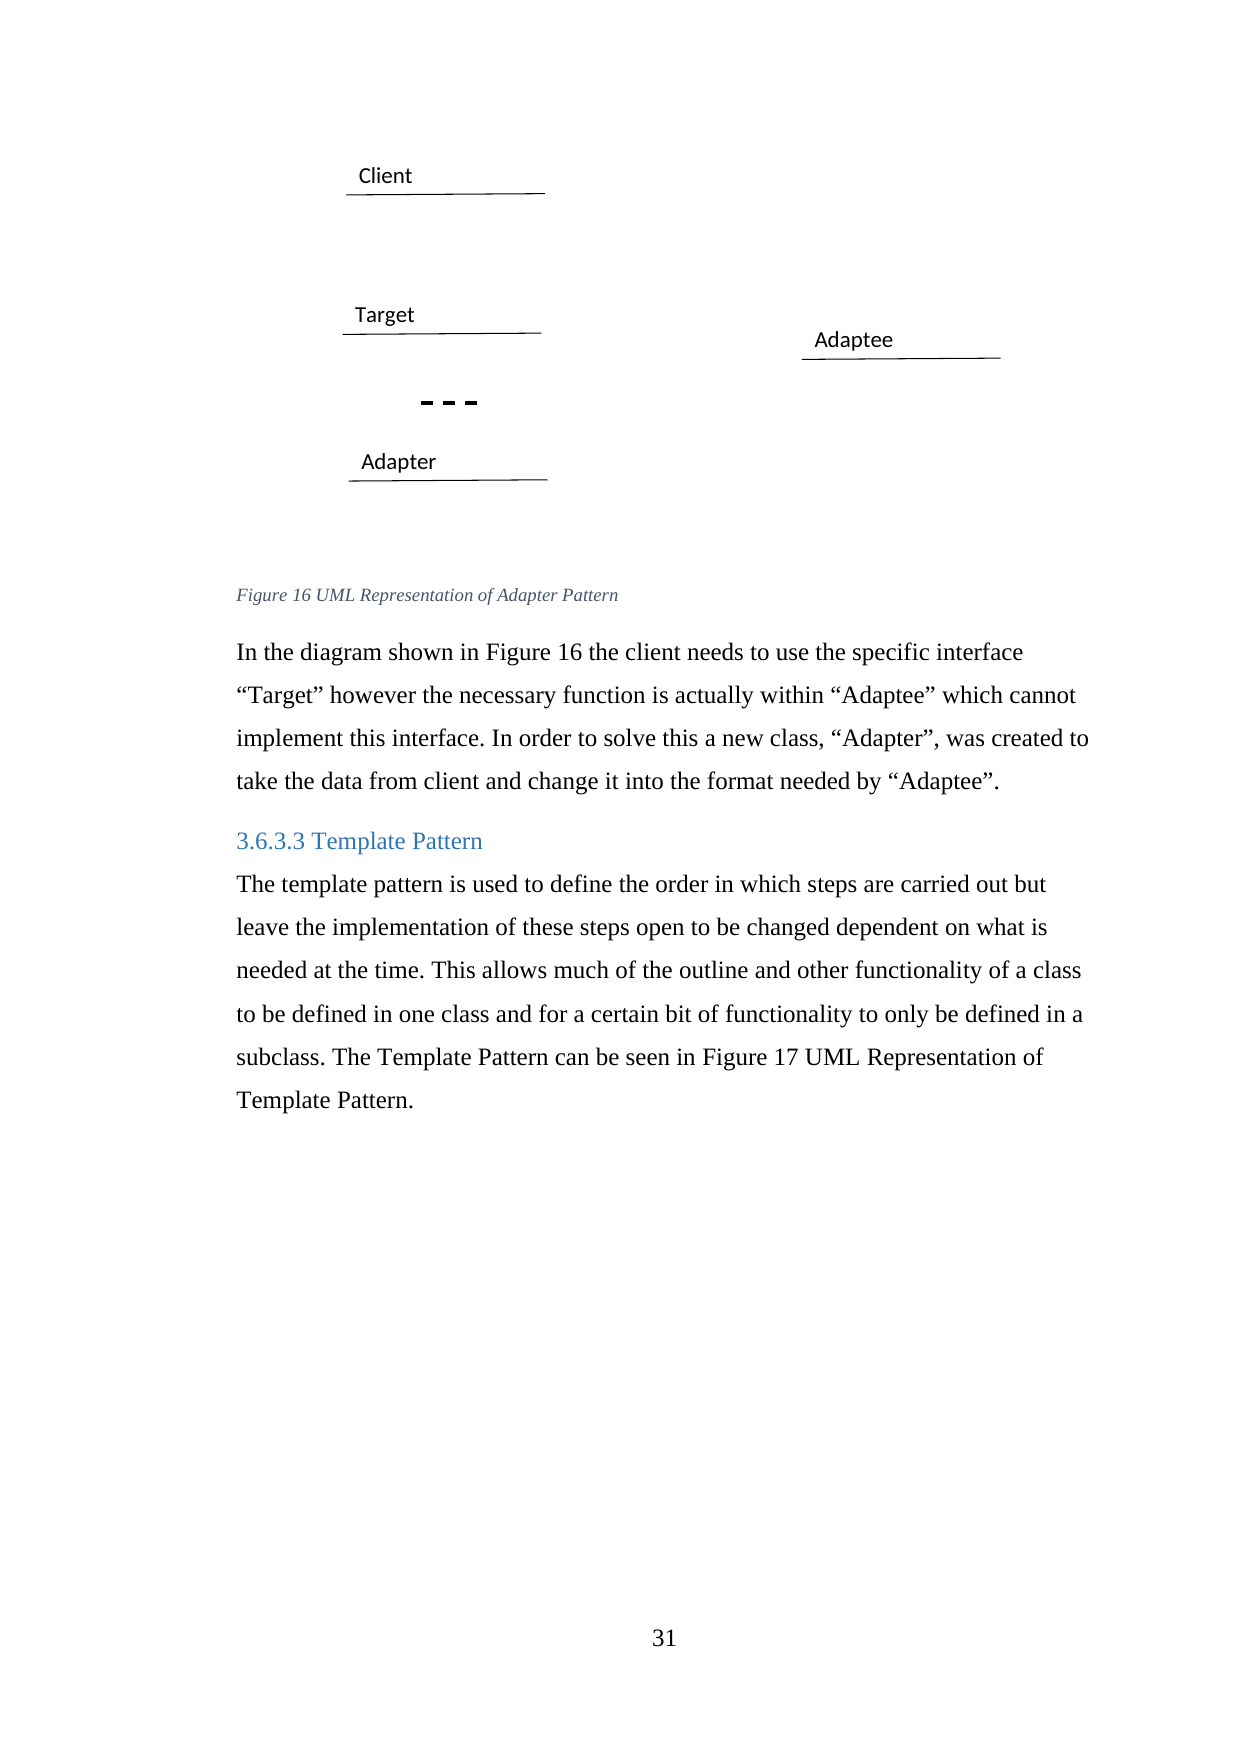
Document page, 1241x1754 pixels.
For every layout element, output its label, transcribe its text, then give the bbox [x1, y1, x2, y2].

text The template pattern is used to define the order in which steps are carried out but leave the implementation of these steps open to be changed dependent on what is needed at the time. This allows much of the outline and other functionality of a class to be defined in one class and for a certain bit of functionality to only be defined in a subclass. The Template Pattern can be seen in Figure 17 UML Representation of Template Pattern. [236, 869, 1092, 1114]
subtitle Figure 16 UML Representation of Adapter Pattern [236, 584, 1092, 605]
subtitle 3.6.3.3 Template Pattern [236, 826, 1092, 855]
text In the diagram shown in Figure 16 the client needs to use the specific interface “Target” however the necessary function is actually within “Adaptee” which cannot implement this interface. In order to solve this a new class, “Adapter”, was created to take the data from client and change it into the format needed by “Adaptee”. [236, 637, 1092, 795]
